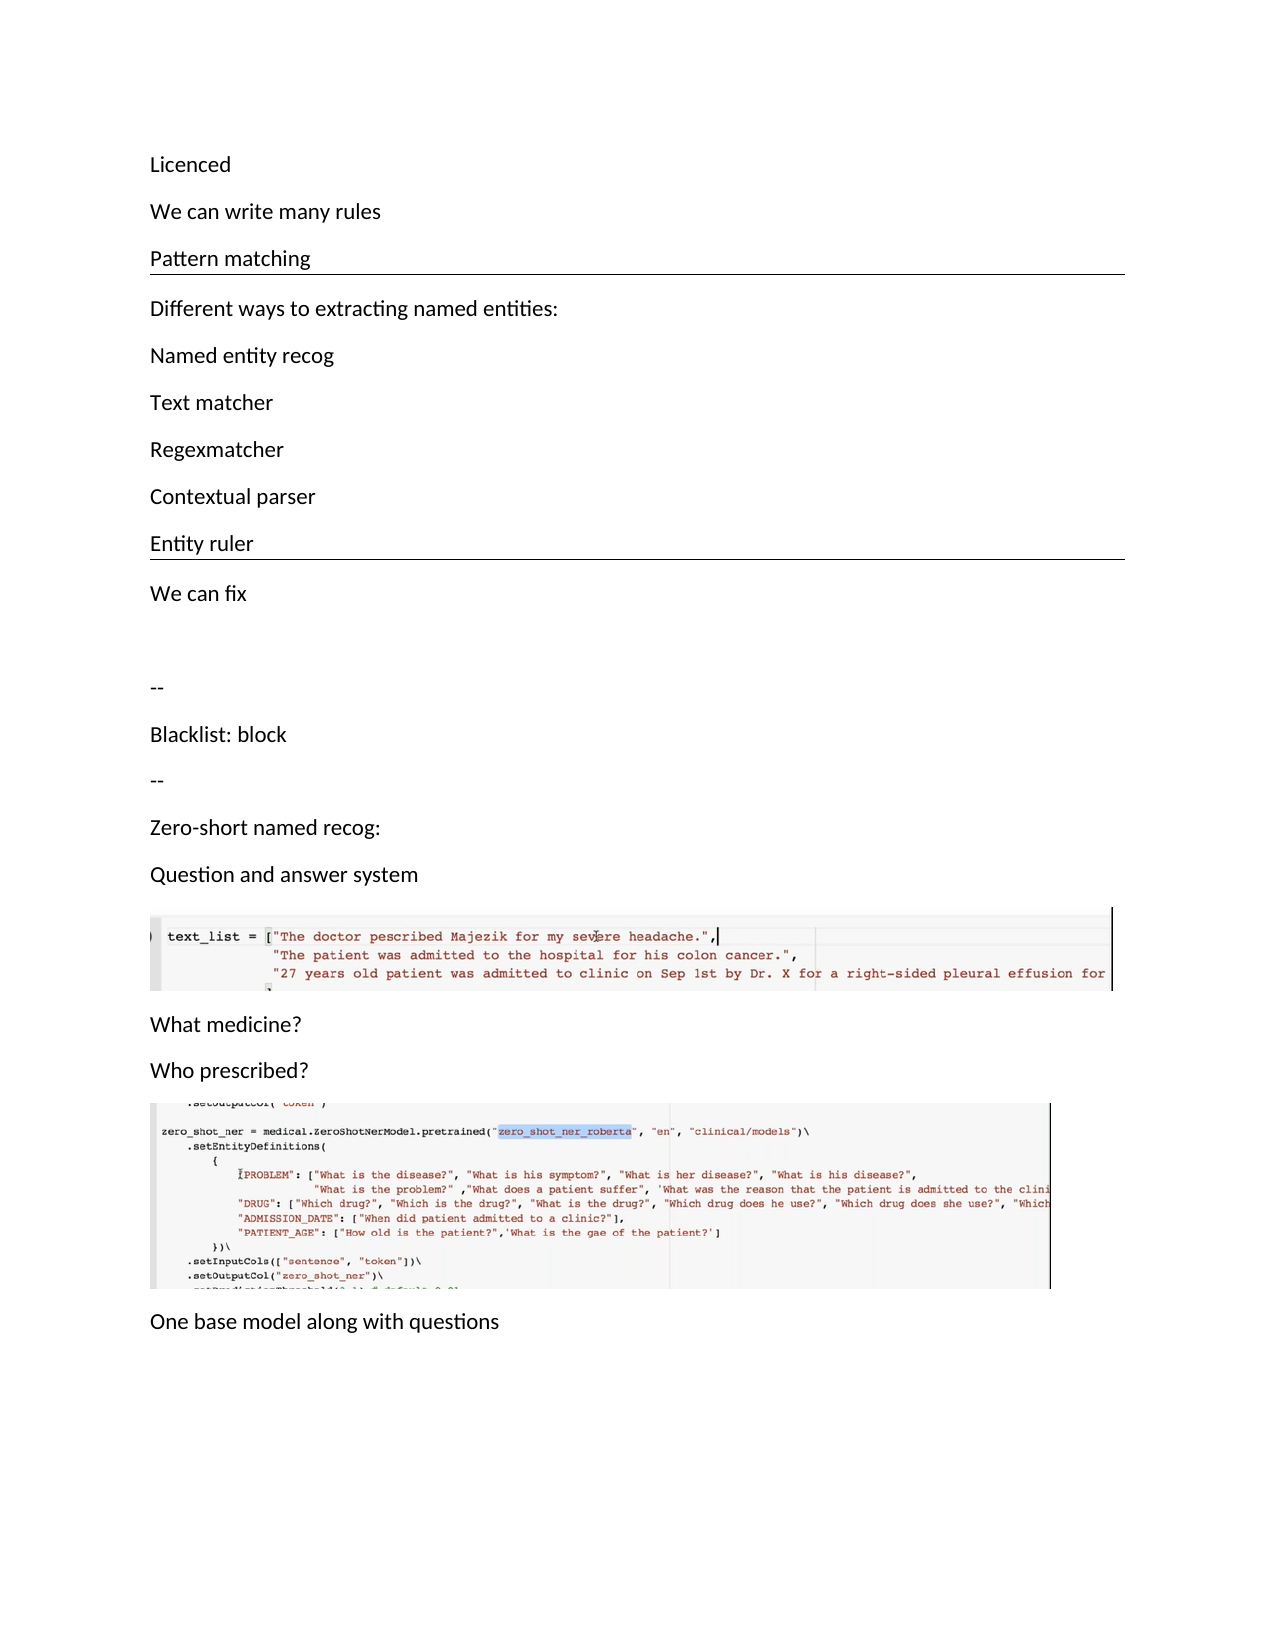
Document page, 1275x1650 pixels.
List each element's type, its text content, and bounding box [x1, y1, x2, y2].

text -- [150, 673, 1125, 701]
text We can fix [150, 579, 1125, 607]
text Regexmatcher [150, 435, 1125, 463]
text One base model along with questions [150, 1307, 1125, 1336]
text Contextual parser [150, 482, 1125, 510]
text Entity ruler [150, 529, 1125, 559]
text Different ways to extracting named entities: [150, 294, 1125, 322]
text Zero-short named recog: [150, 813, 1125, 842]
text What medicine? [150, 1010, 1125, 1038]
text Who prescribed? [150, 1057, 1125, 1084]
text Licenced [150, 150, 1125, 178]
text We can write many rules [150, 197, 1125, 225]
picture [150, 907, 1125, 991]
text Blacklist: block [150, 720, 1125, 748]
text -- [150, 767, 1125, 795]
text Pattern matching [150, 244, 1125, 274]
text Text matcher [150, 388, 1125, 416]
picture [150, 1103, 1125, 1289]
text Named entity recog [150, 341, 1125, 369]
text Question and answer system [150, 860, 1125, 888]
